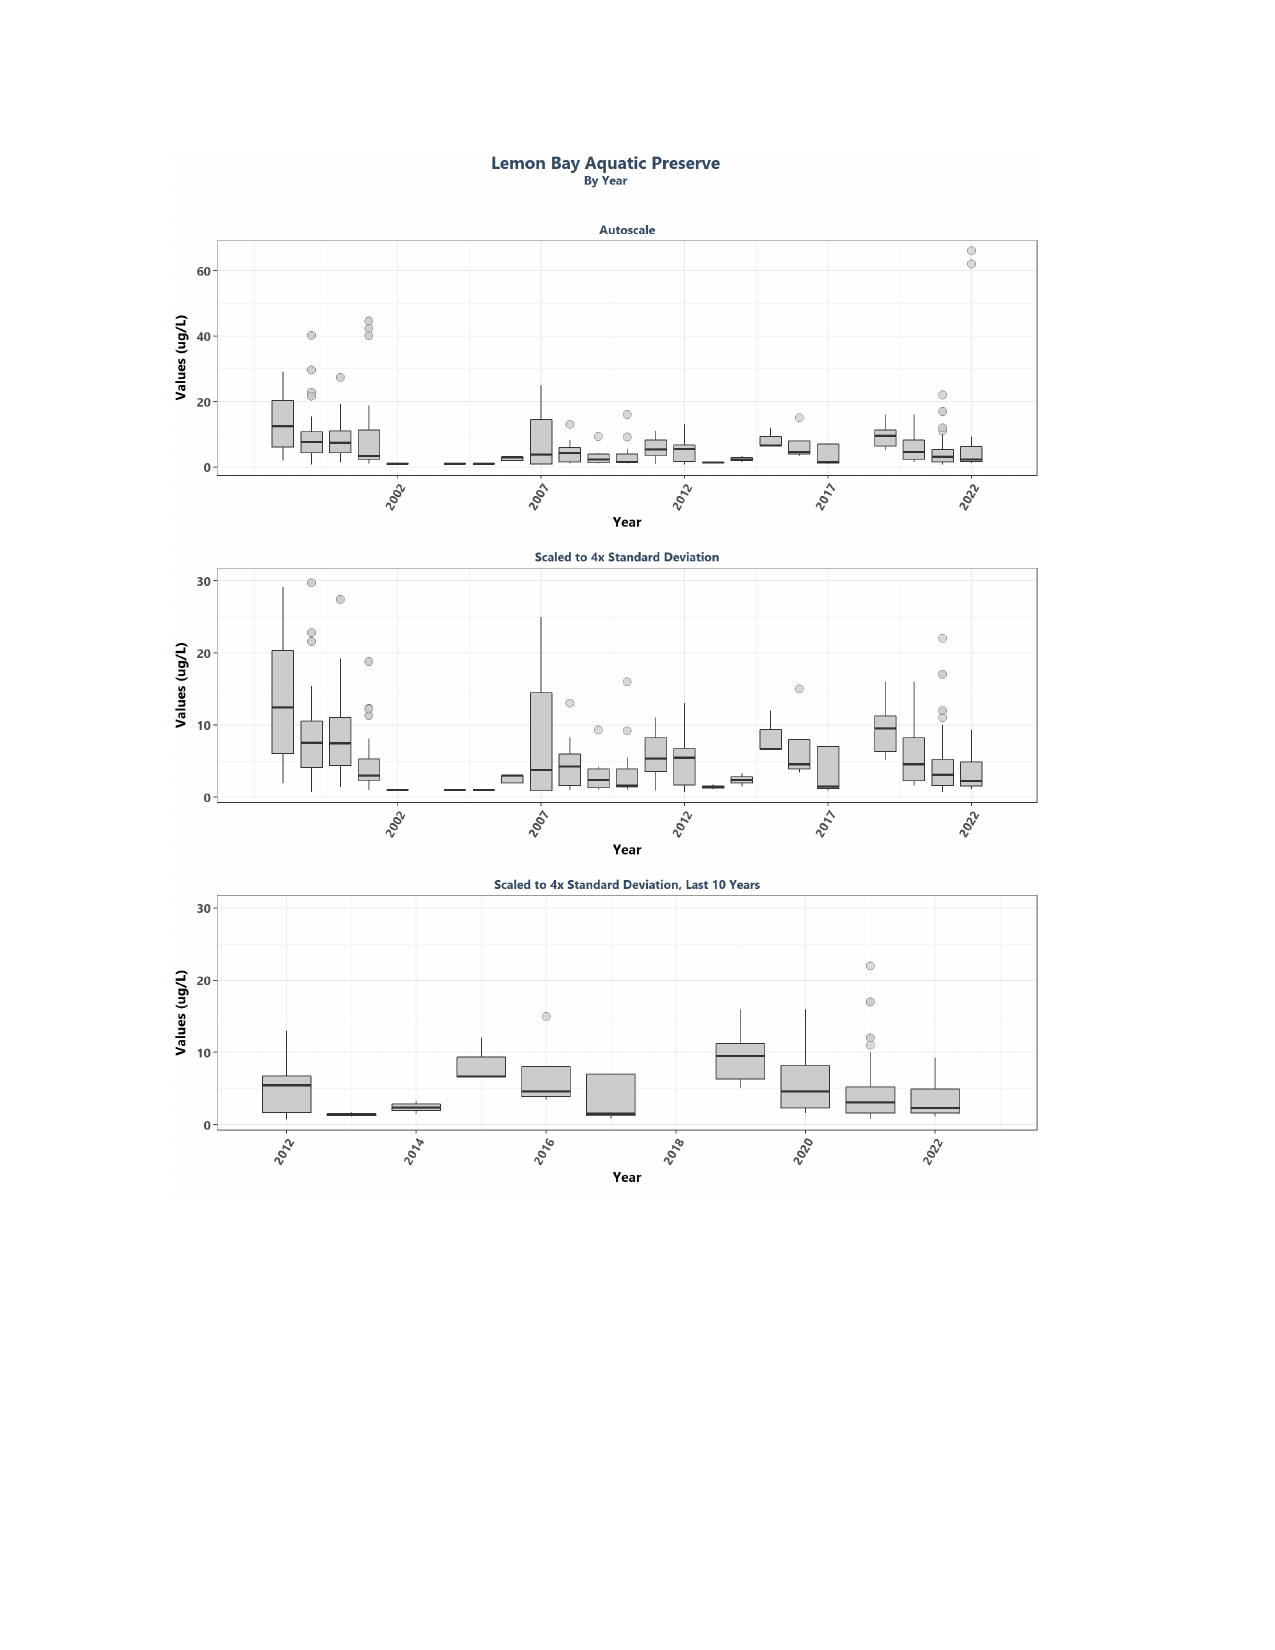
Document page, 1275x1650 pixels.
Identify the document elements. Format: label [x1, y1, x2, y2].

picture [168, 150, 1044, 1200]
